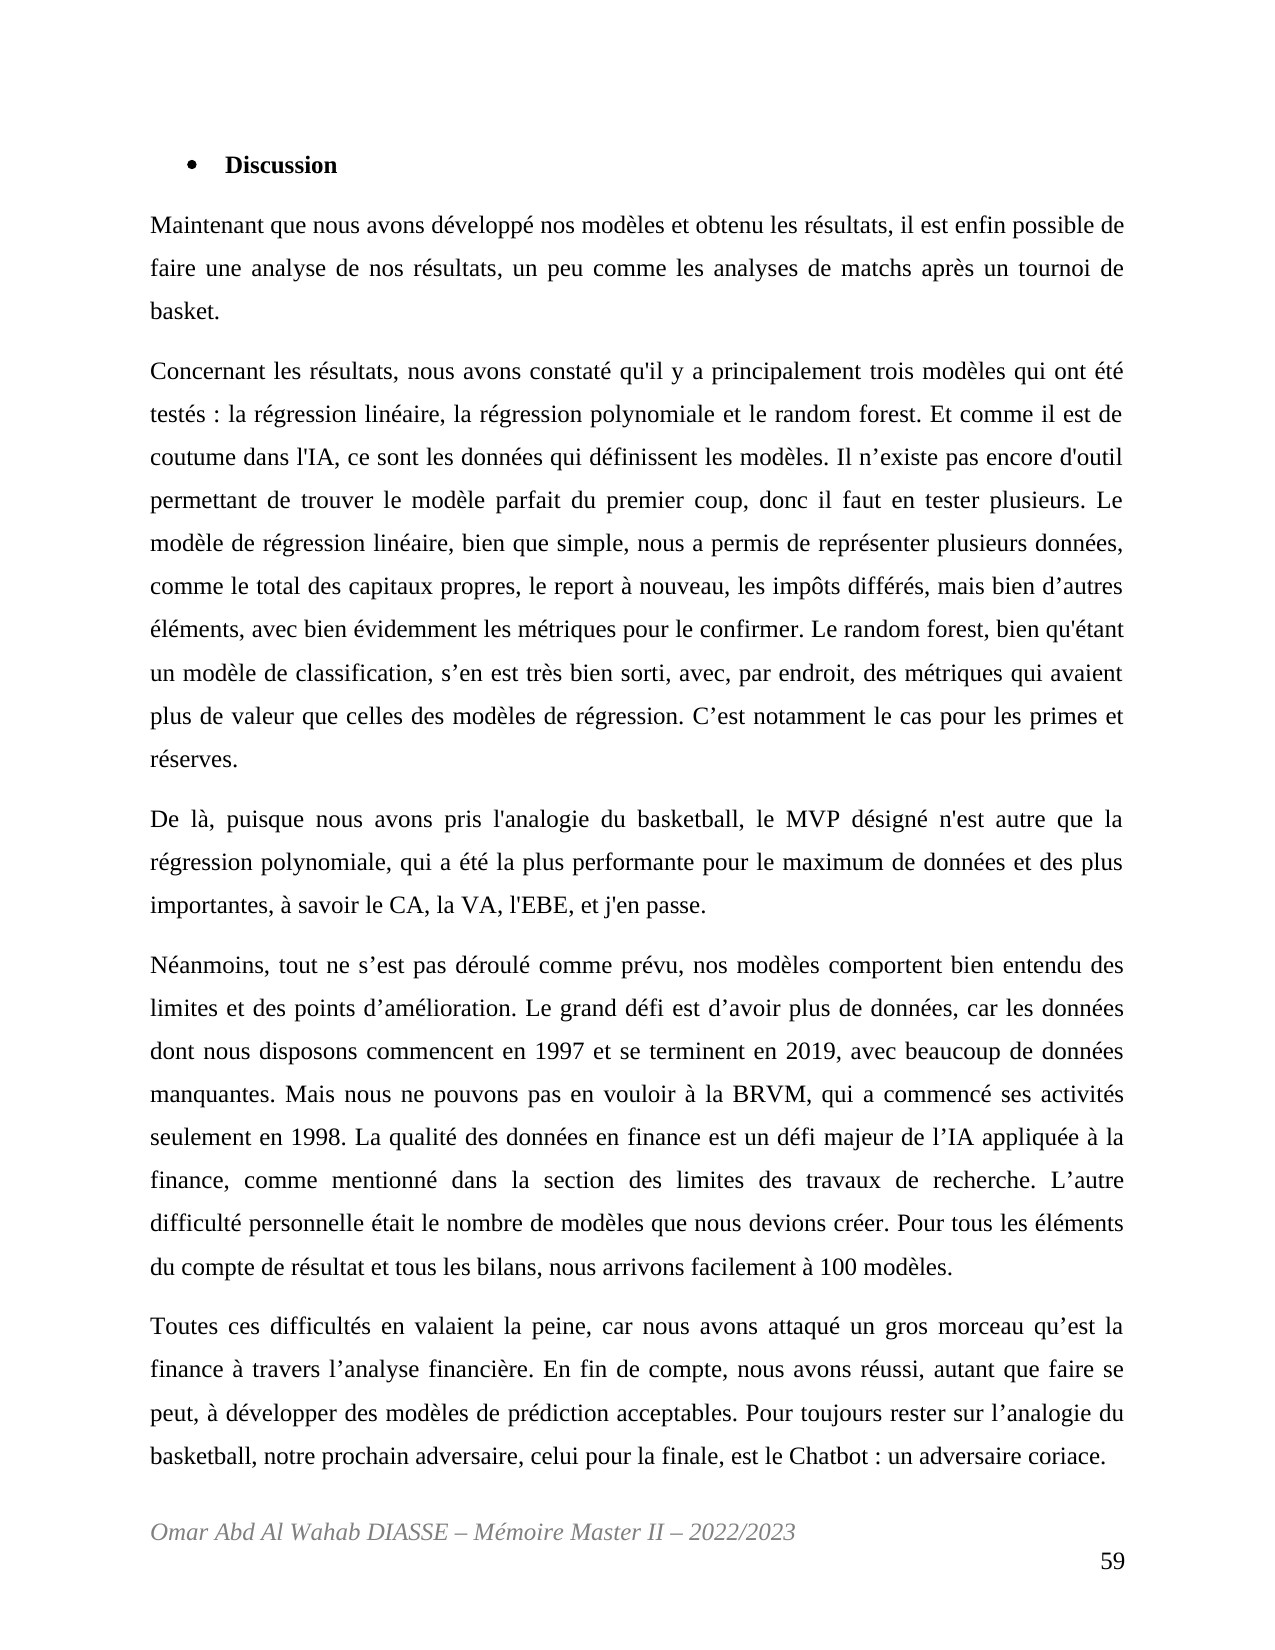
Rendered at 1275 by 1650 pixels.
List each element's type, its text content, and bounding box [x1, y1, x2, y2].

list Discussion [187, 150, 1125, 179]
text Toutes ces difficultés en valaient la peine, car nous avons attaqué un gros morceau qu’est la finance à travers l’analyse financière. En fin de compte, nous avons réussi, autant que faire se peut, à développer des modèles de prédiction acceptables. Pour toujours rester sur l’analogie du basketball, notre prochain adversaire, celui pour la finale, est le Chatbot : un adversaire coriace. [150, 1311, 1125, 1469]
text Maintenant que nous avons développé nos modèles et obtenu les résultats, il est enfin possible de faire une analyse de nos résultats, un peu comme les analyses de matchs après un tournoi de basket. [150, 210, 1125, 325]
text Néanmoins, tout ne s’est pas déroulé comme prévu, nos modèles comportent bien entendu des limites et des points d’amélioration. Le grand défi est d’avoir plus de données, car les données dont nous disposons commencent en 1997 et se terminent en 2019, avec beaucoup de données manquantes. Mais nous ne pouvons pas en vouloir à la BRVM, qui a commencé ses activités seulement en 1998. La qualité des données en finance est un défi majeur de l’IA appliquée à la finance, comme mentionné dans la section des limites des travaux de recherche. L’autre difficulté personnelle était le nombre de modèles que nous devions créer. Pour tous les éléments du compte de résultat et tous les bilans, nous arrivons facilement à 100 modèles. [150, 950, 1125, 1280]
text De là, puisque nous avons pris l'analogie du basketball, le MVP désigné n'est autre que la régression polynomiale, qui a été la plus performante pour le maximum de données et des plus importantes, à savoir le CA, la VA, l'EBE, et j'en passe. [150, 804, 1125, 919]
text Concernant les résultats, nous avons constaté qu'il y a principalement trois modèles qui ont été testés : la régression linéaire, la régression polynomiale et le random forest. Et comme il est de coutume dans l'IA, ce sont les données qui définissent les modèles. Il n’existe pas encore d'outil permettant de trouver le modèle parfait du premier coup, donc il faut en tester plusieurs. Le modèle de régression linéaire, bien que simple, nous a permis de représenter plusieurs données, comme le total des capitaux propres, le report à nouveau, les impôts différés, mais bien d’autres éléments, avec bien évidemment les métriques pour le confirmer. Le random forest, bien qu'étant un modèle de classification, s’en est très bien sorti, avec, par endroit, des métriques qui avaient plus de valeur que celles des modèles de régression. C’est notamment le cas pour les primes et réserves. [150, 356, 1125, 773]
